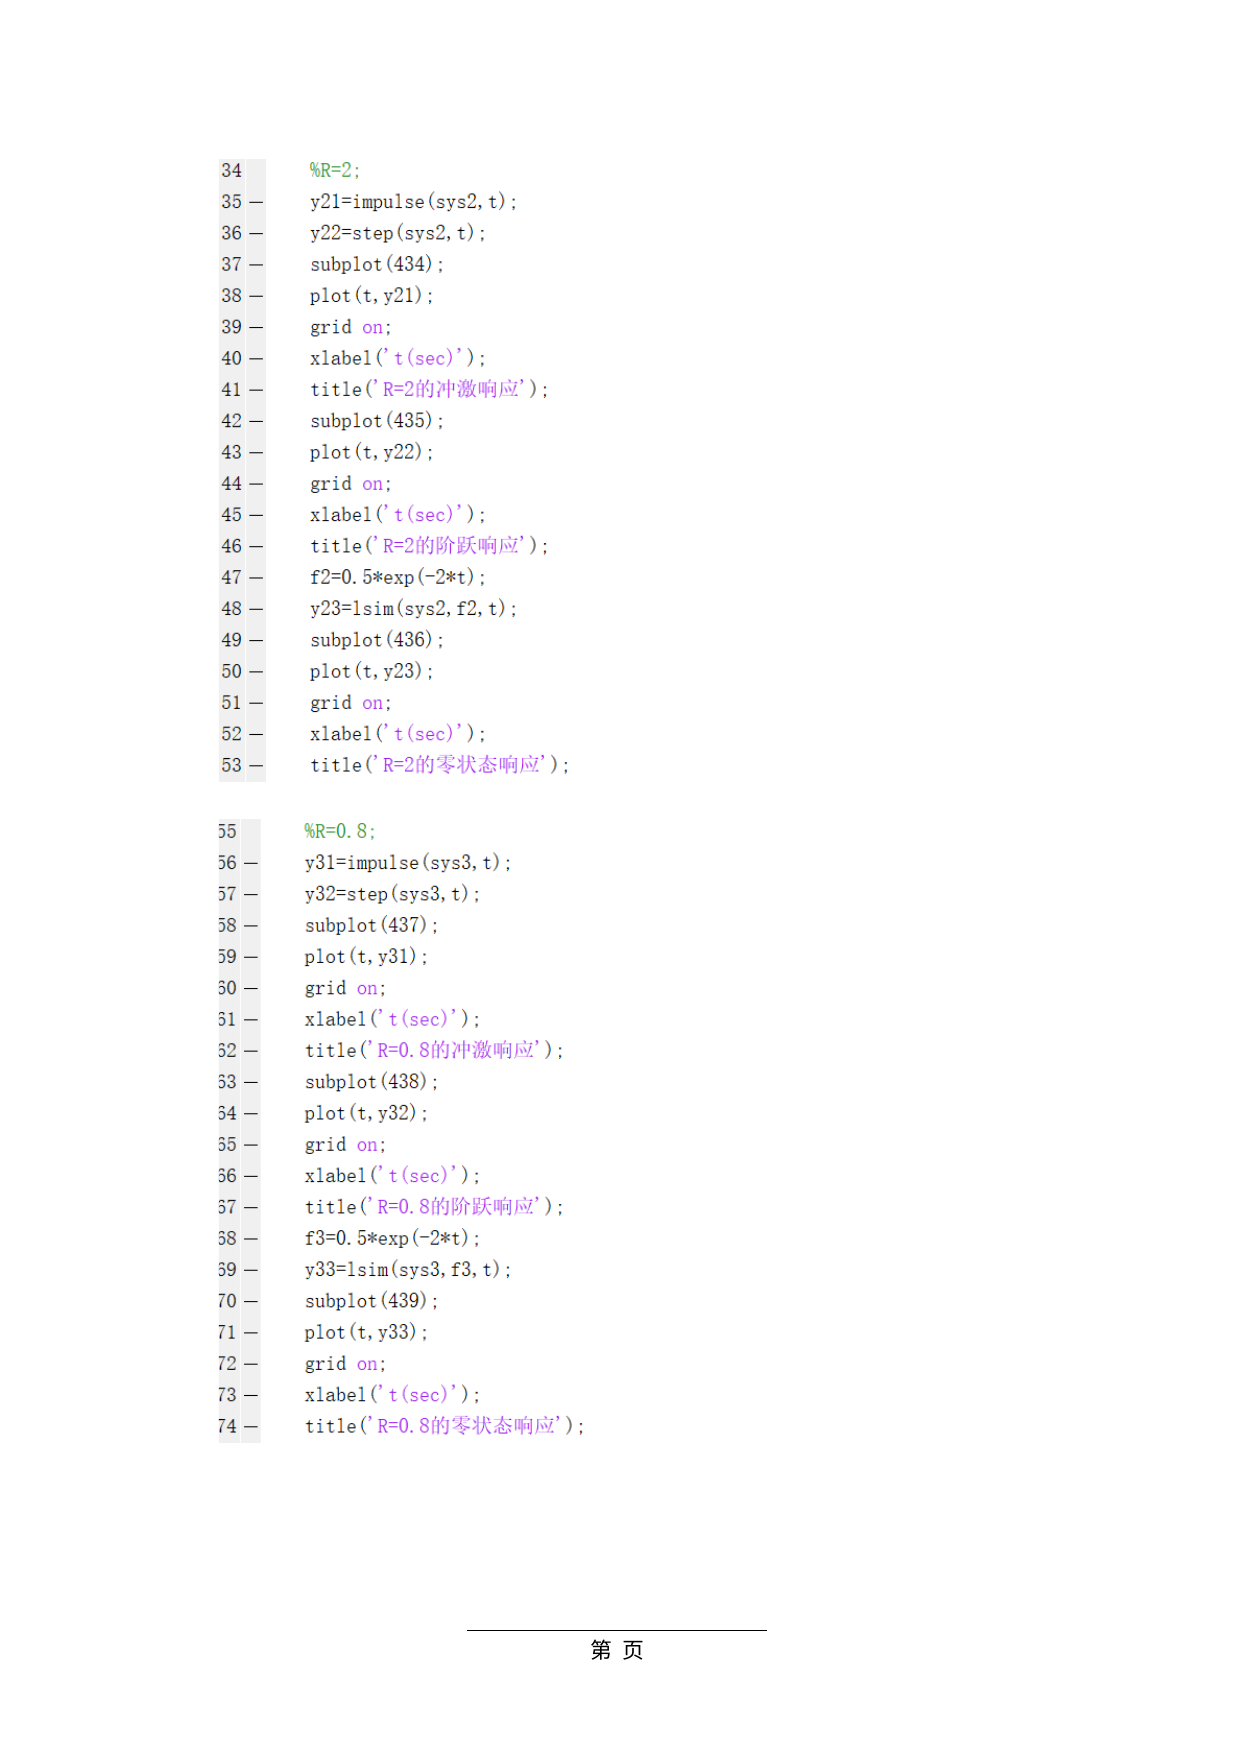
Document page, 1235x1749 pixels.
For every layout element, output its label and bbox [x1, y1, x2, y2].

picture [218, 159, 731, 782]
picture [218, 819, 774, 1443]
